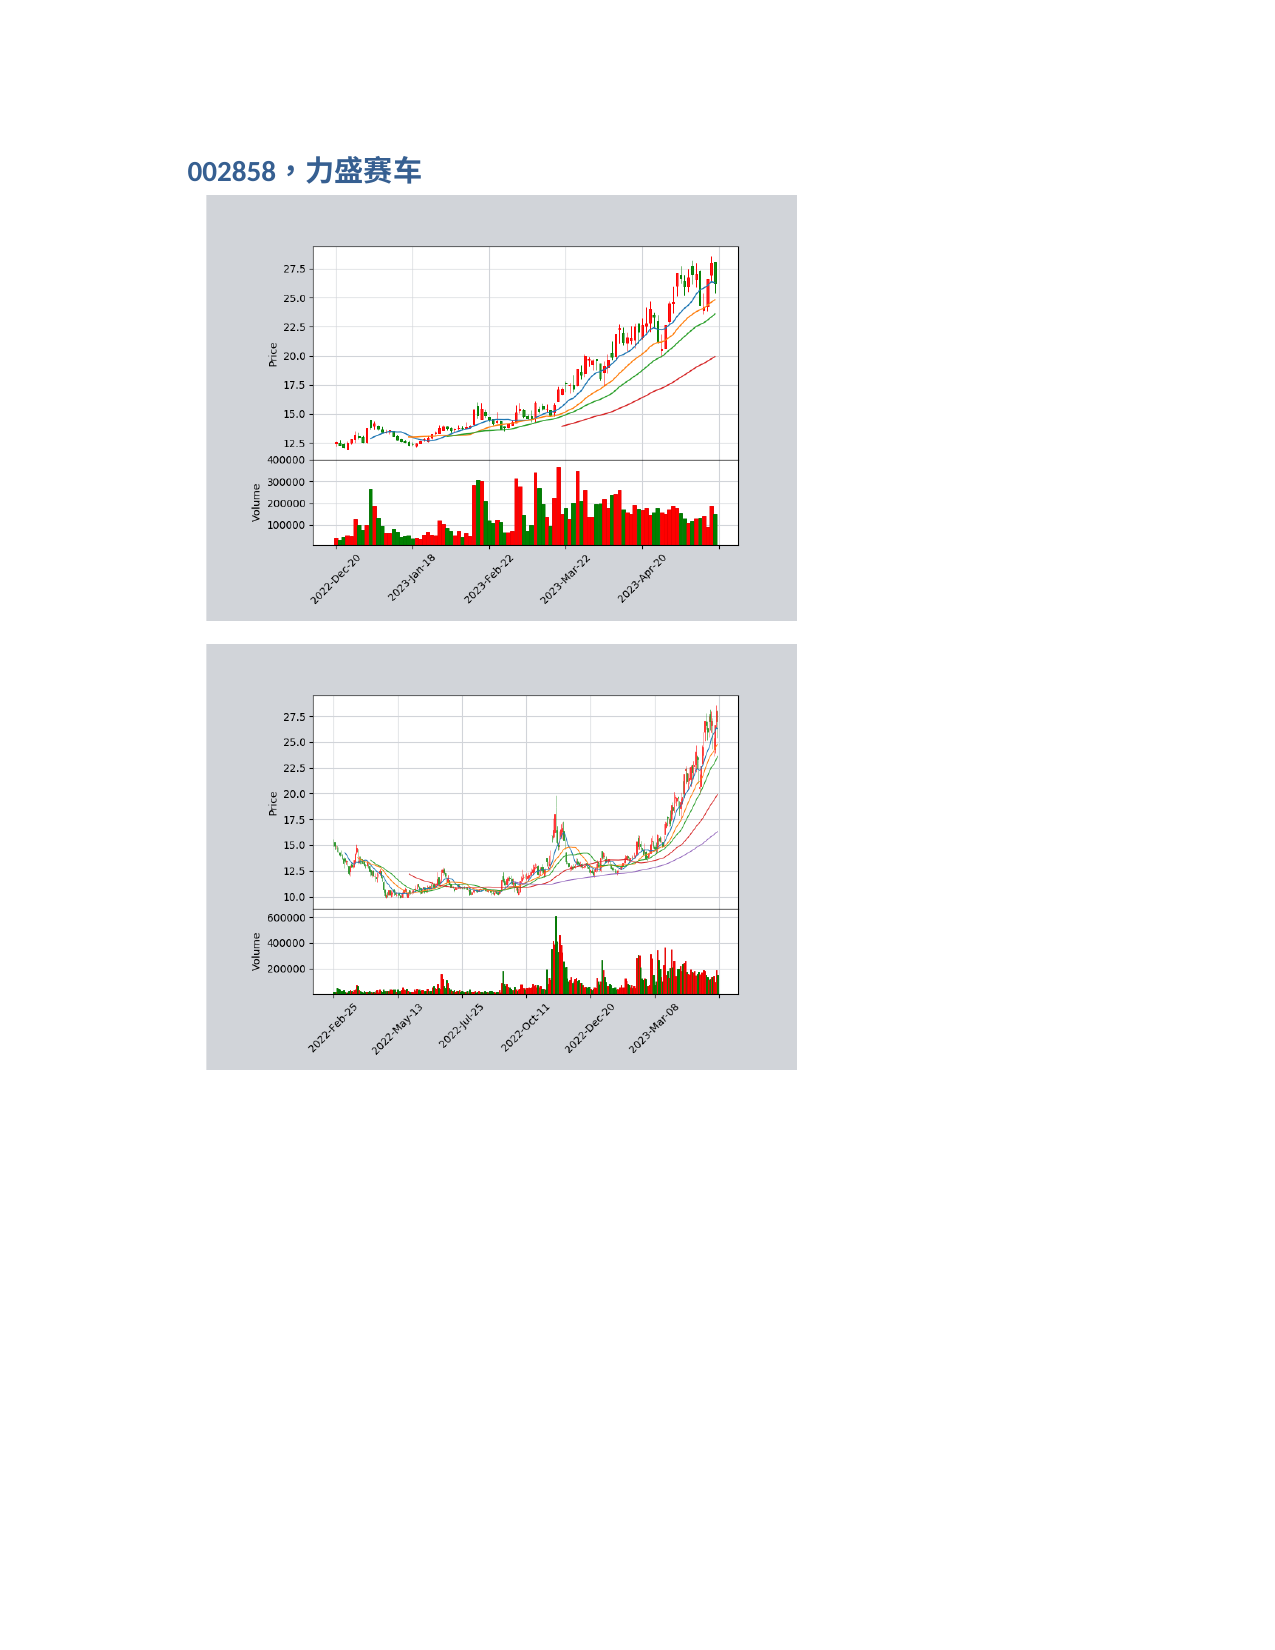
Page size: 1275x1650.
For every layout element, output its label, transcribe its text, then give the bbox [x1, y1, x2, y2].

picture [206, 195, 797, 621]
picture [206, 644, 797, 1070]
subtitle 002858，力盛赛车 [187, 150, 1087, 190]
